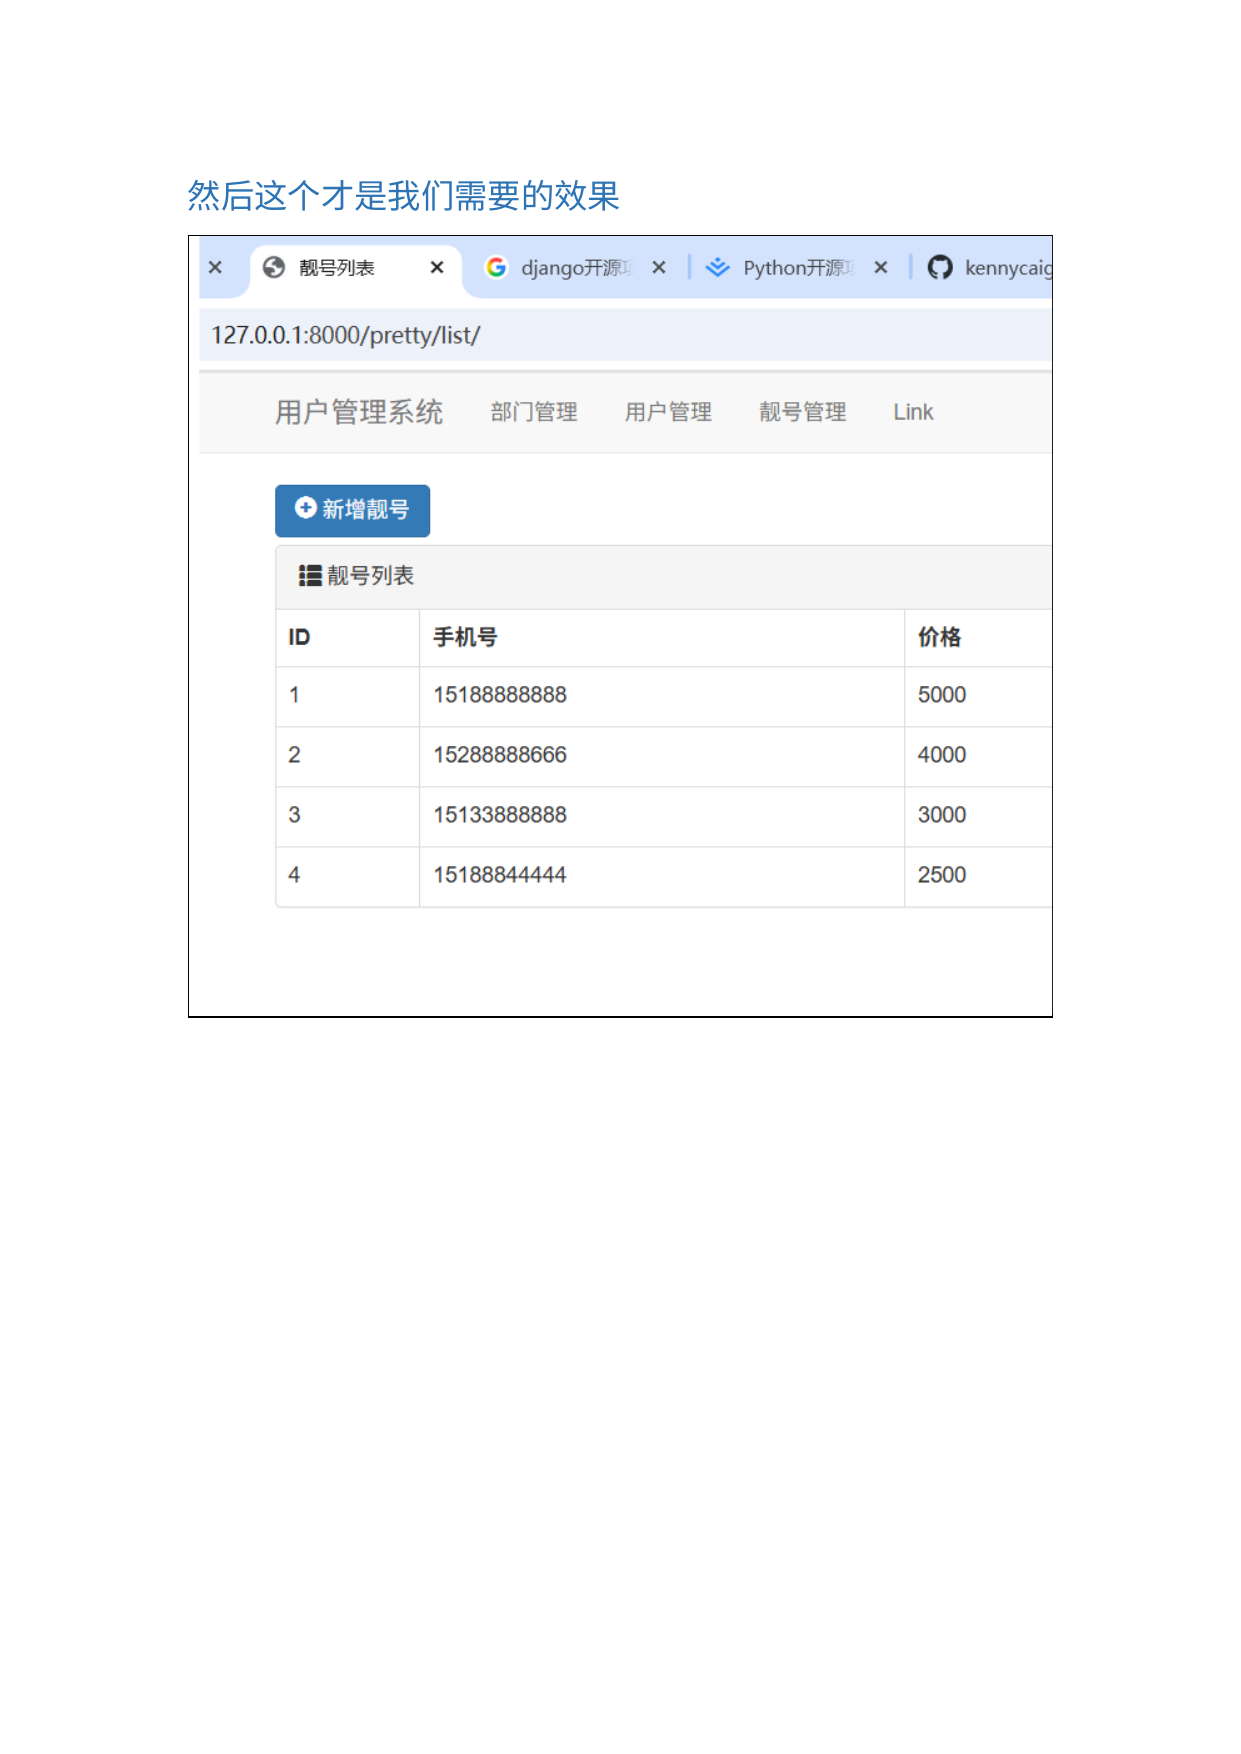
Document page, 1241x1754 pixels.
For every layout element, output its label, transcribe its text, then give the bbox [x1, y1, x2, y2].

picture [199, 236, 1053, 1014]
subtitle 然后这个才是我们需要的效果 [187, 162, 1053, 227]
table_header [189, 236, 1052, 1016]
